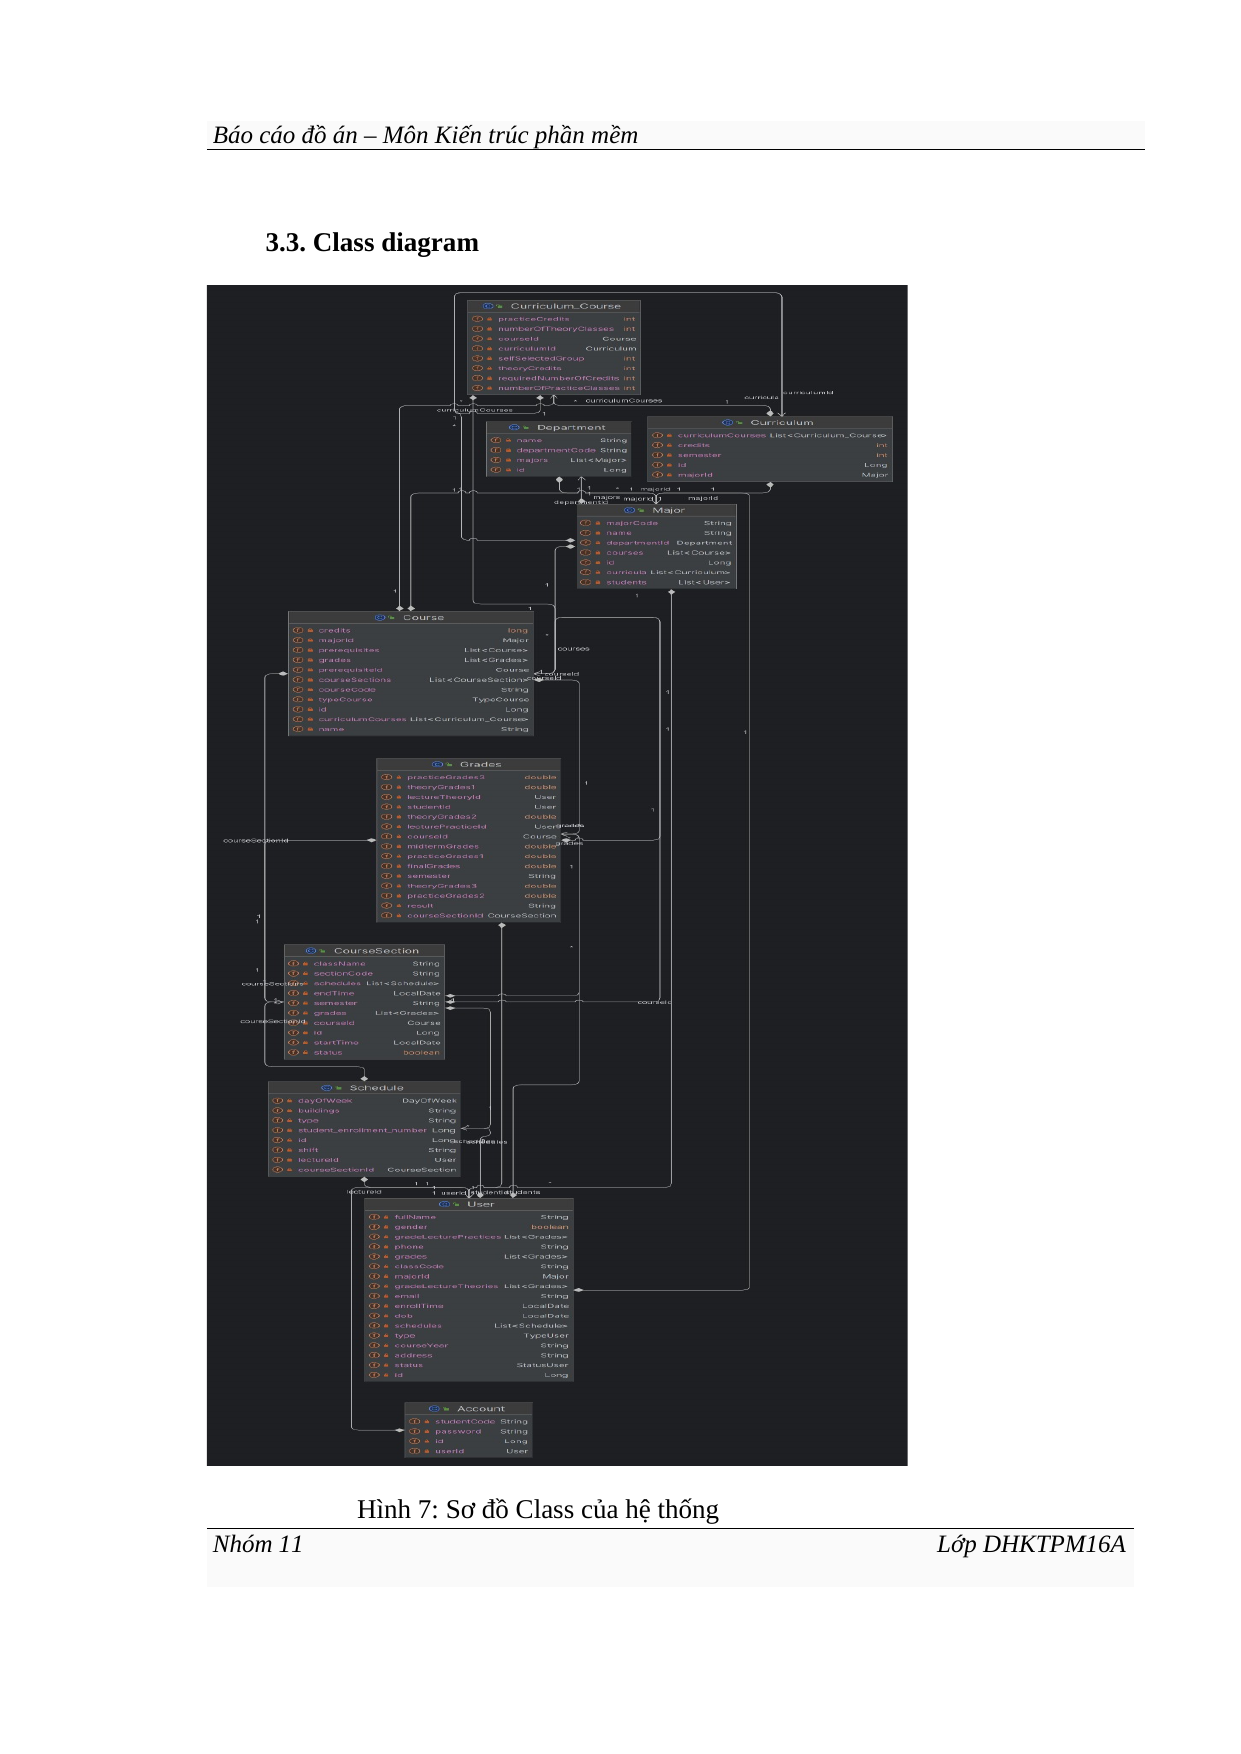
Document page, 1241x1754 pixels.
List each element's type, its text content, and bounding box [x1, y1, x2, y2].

picture [206, 285, 908, 1466]
subtitle 3.3. Class diagram [207, 226, 1122, 257]
text Hình 7: Sơ đồ Class của hệ thống [282, 1494, 1122, 1525]
